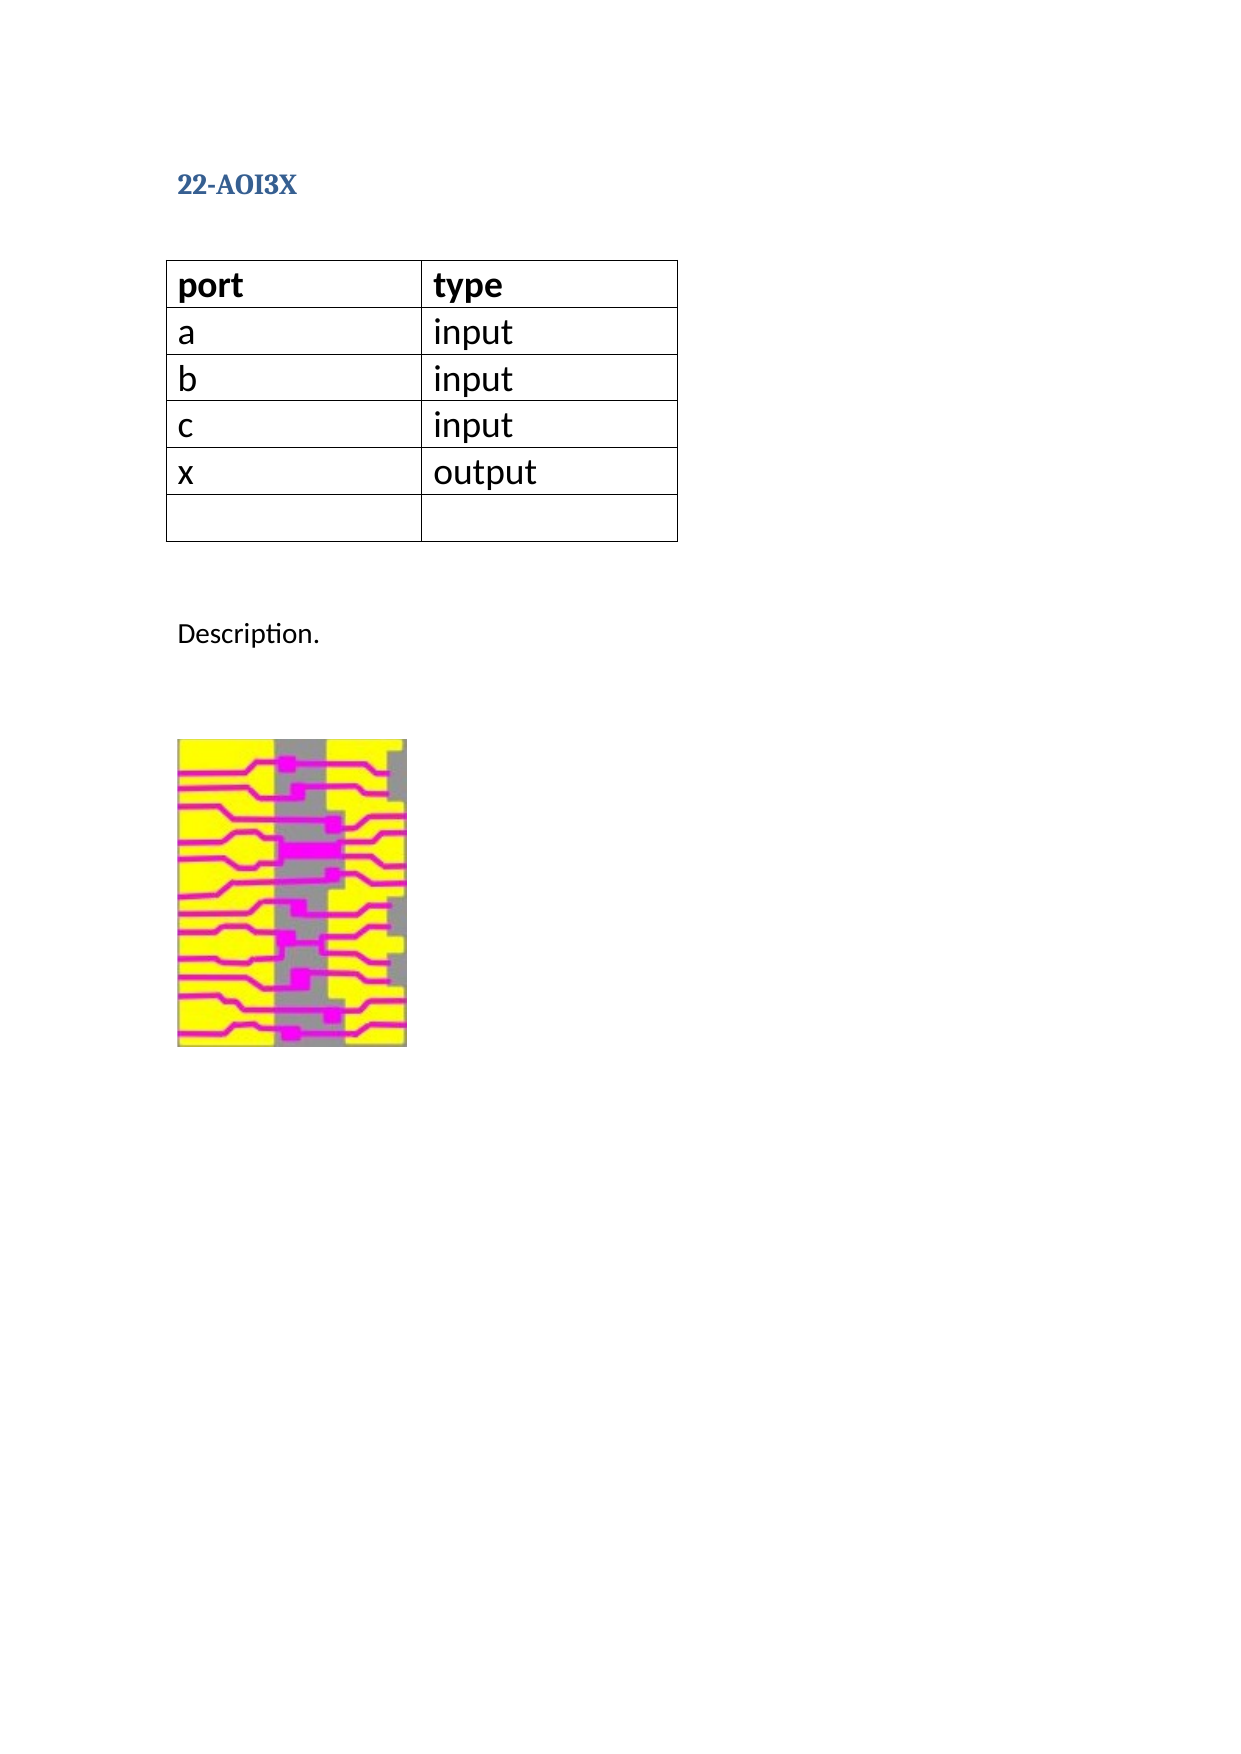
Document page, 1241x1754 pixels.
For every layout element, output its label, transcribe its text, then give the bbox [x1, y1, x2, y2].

subtitle 22-AOI3X [177, 168, 1152, 202]
table_cell b [167, 355, 421, 400]
picture [177, 739, 407, 1047]
table_header port [167, 261, 421, 307]
table_cell input [422, 355, 677, 400]
table_cell output [422, 448, 677, 494]
table_cell c [167, 401, 421, 447]
table_cell input [422, 308, 677, 353]
table_header type [422, 261, 677, 307]
table_cell [422, 495, 677, 541]
table_cell [167, 495, 421, 541]
text Description. [177, 616, 1152, 651]
table_cell a [167, 308, 421, 353]
table_cell x [167, 448, 421, 494]
table_cell input [422, 401, 677, 447]
